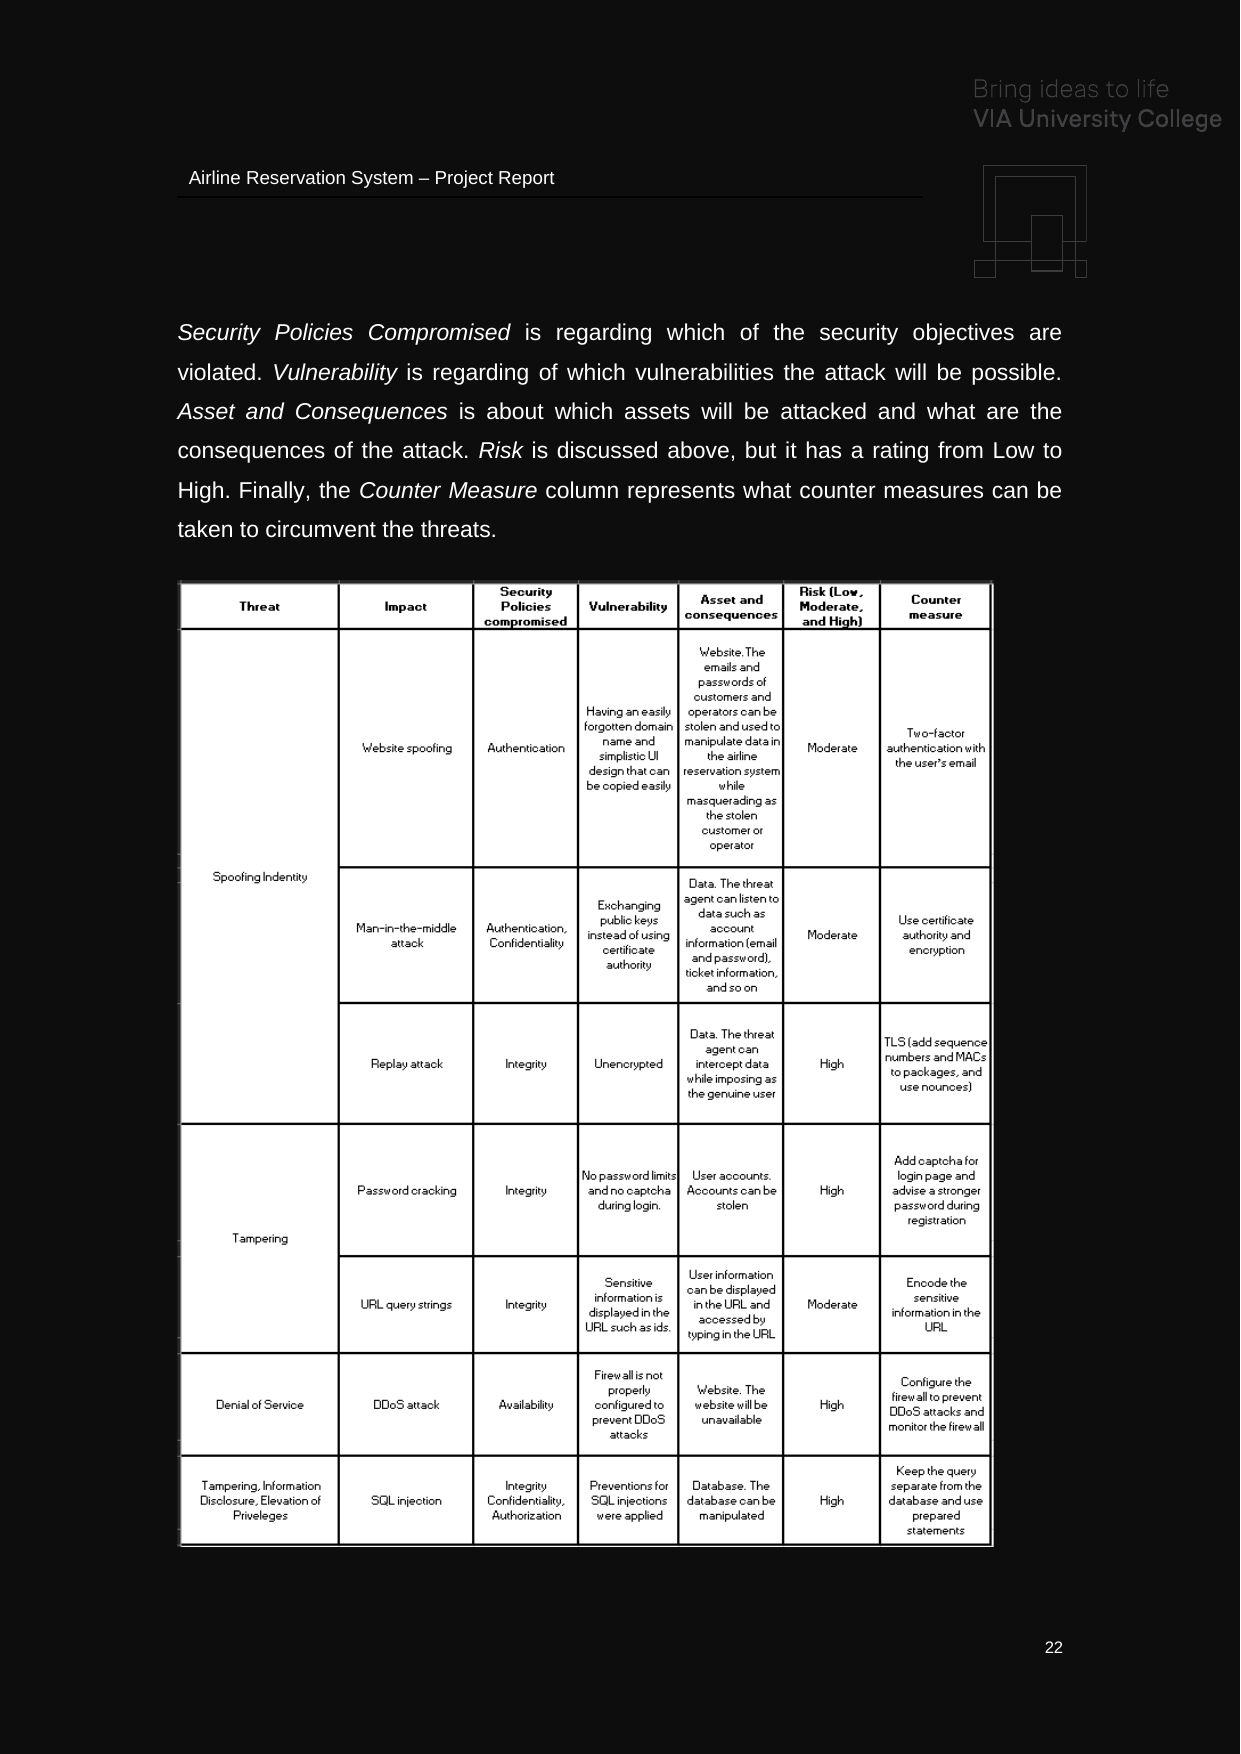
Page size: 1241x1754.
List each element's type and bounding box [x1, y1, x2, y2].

picture [177, 580, 994, 1547]
text [177, 319, 1063, 543]
